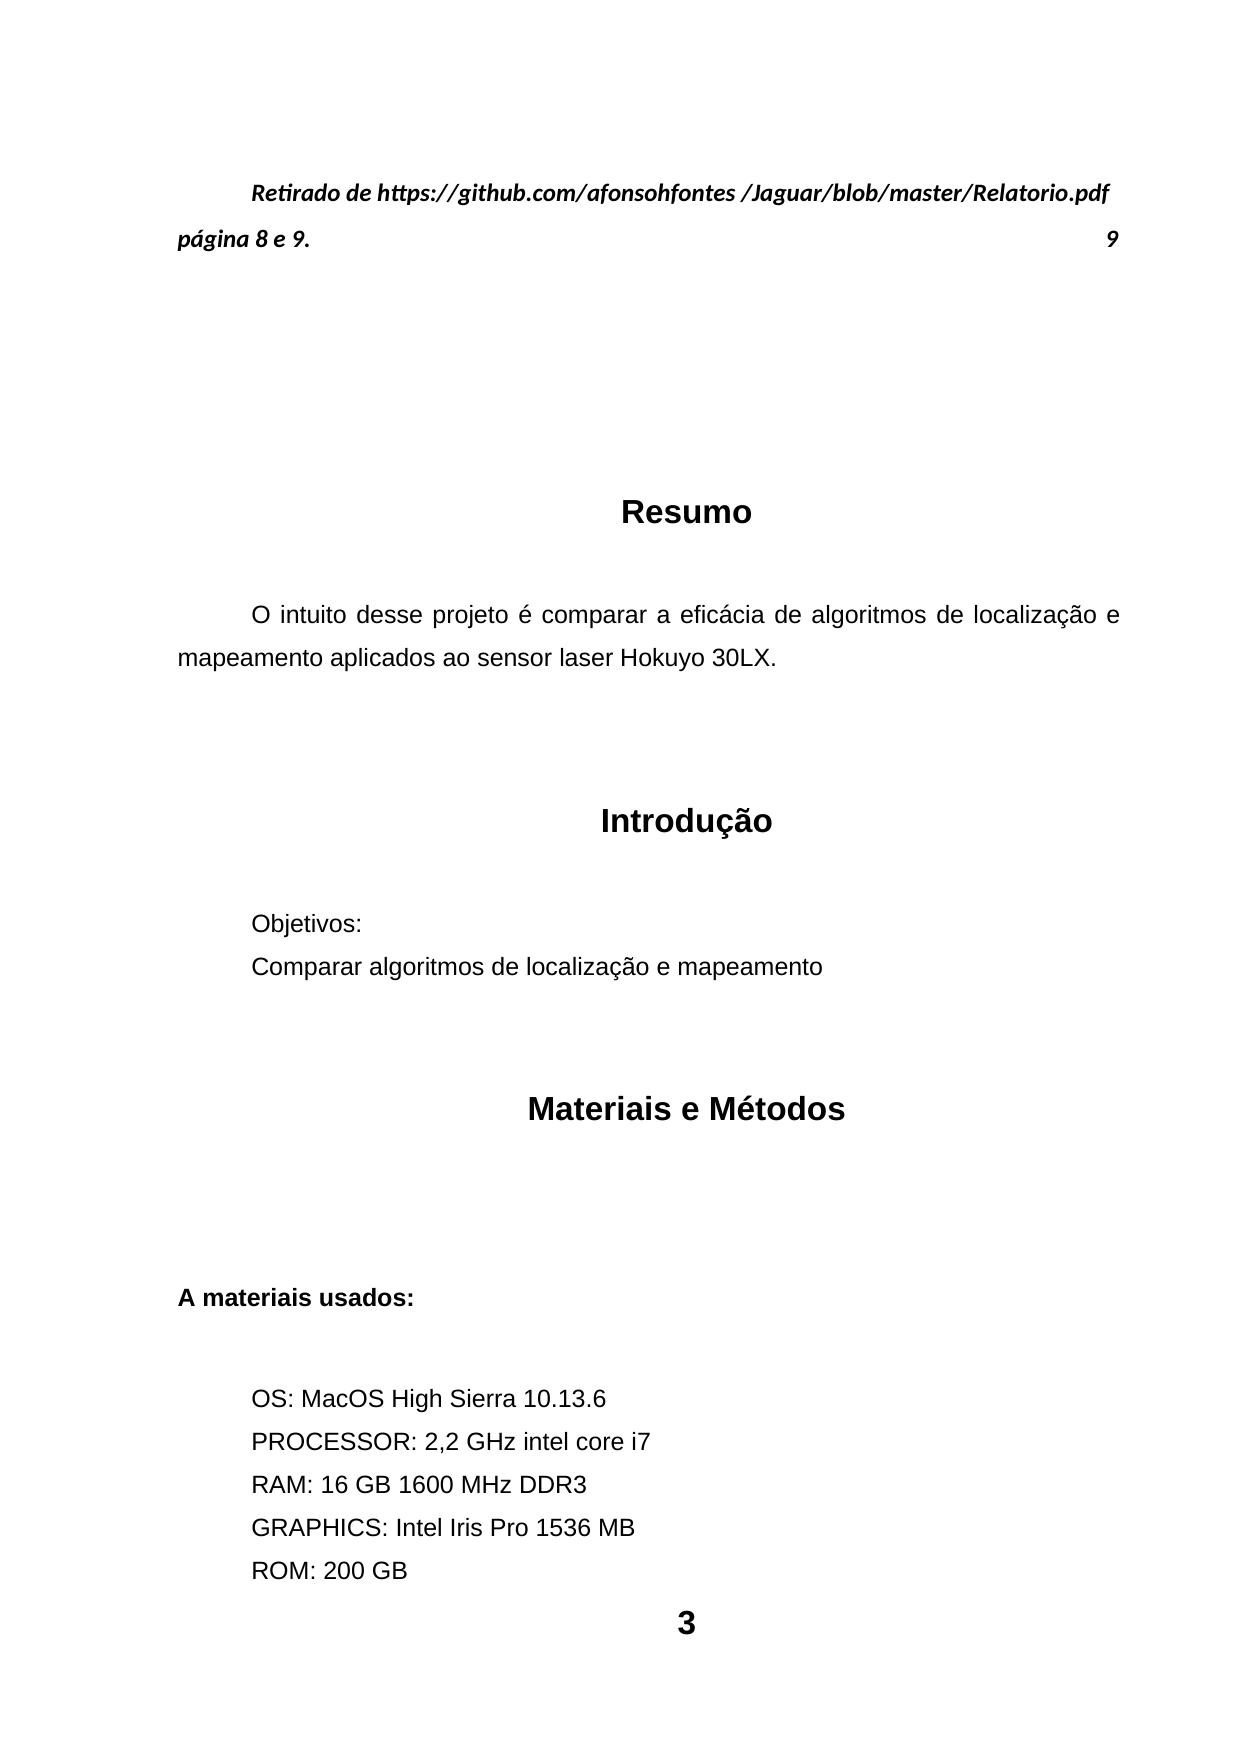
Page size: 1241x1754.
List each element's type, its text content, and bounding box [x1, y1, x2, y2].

text Comparar algoritmos de localização e mapeamento [177, 952, 1122, 981]
text ROM: 200 GB [177, 1556, 1122, 1585]
text GRAPHICS: Intel Iris Pro 1536 MB [177, 1513, 1122, 1542]
text PROCESSOR: 2,2 GHz intel core i7 [177, 1427, 1122, 1456]
text OS: MacOS High Sierra 10.13.6 [177, 1384, 1122, 1412]
text RAM: 16 GB 1600 MHz DDR3 [177, 1470, 1122, 1499]
subtitle Resumo [177, 492, 1122, 530]
subtitle Materiais e Métodos [177, 1089, 1122, 1127]
text O intuito desse projeto é comparar a eficácia de algoritmos de localização e mapeamento aplicados ao sensor laser Hokuyo 30LX. [177, 600, 1122, 672]
text Objetivos: [177, 909, 1122, 938]
subtitle Introdução [177, 801, 1122, 839]
subtitle A materiais usados: [177, 1283, 1122, 1312]
